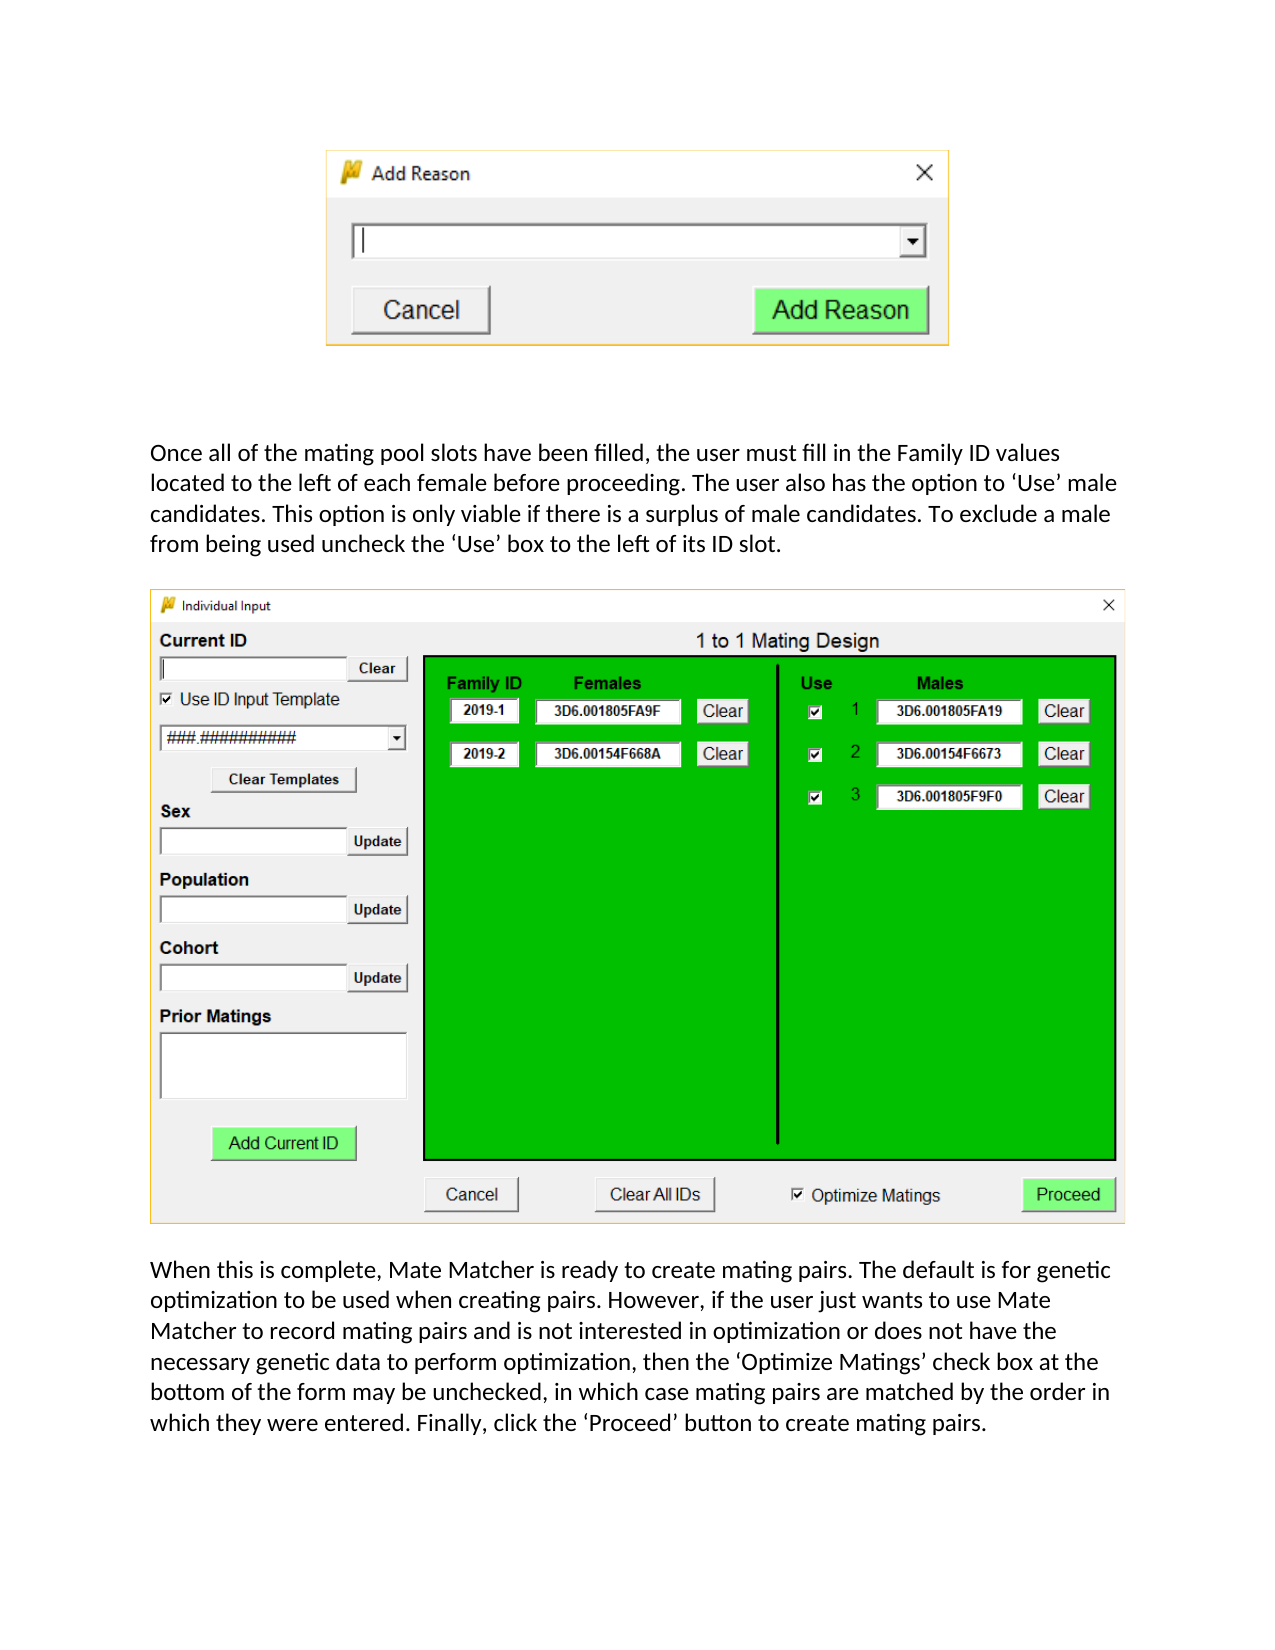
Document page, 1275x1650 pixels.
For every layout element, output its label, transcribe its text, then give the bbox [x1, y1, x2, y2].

text When this is complete, Mate Matcher is ready to create mating pairs. The default is for genetic optimization to be used when creating pairs. However, if the user just wants to use Mate Matcher to record mating pairs and is not interested in optimization or does not have the necessary genetic data to perform optimization, then the ‘Optimize Matings’ check box at the bottom of the form may be unchecked, in which case mating pairs are matched by the order in which they were entered. Finally, click the ‘Proceed’ button to create mating pairs. [150, 1254, 1125, 1437]
picture [325, 150, 950, 346]
picture [150, 589, 1125, 1224]
text Once all of the mating pool slots have been filled, the user must fill in the Family ID values located to the left of each female before proceeding. The user also has the option to ‘Use’ male candidates. This option is only viable if there is a surplus of male candidates. To exclude a male from being used uncheck the ‘Use’ box to the left of its ID slot. [150, 437, 1125, 559]
